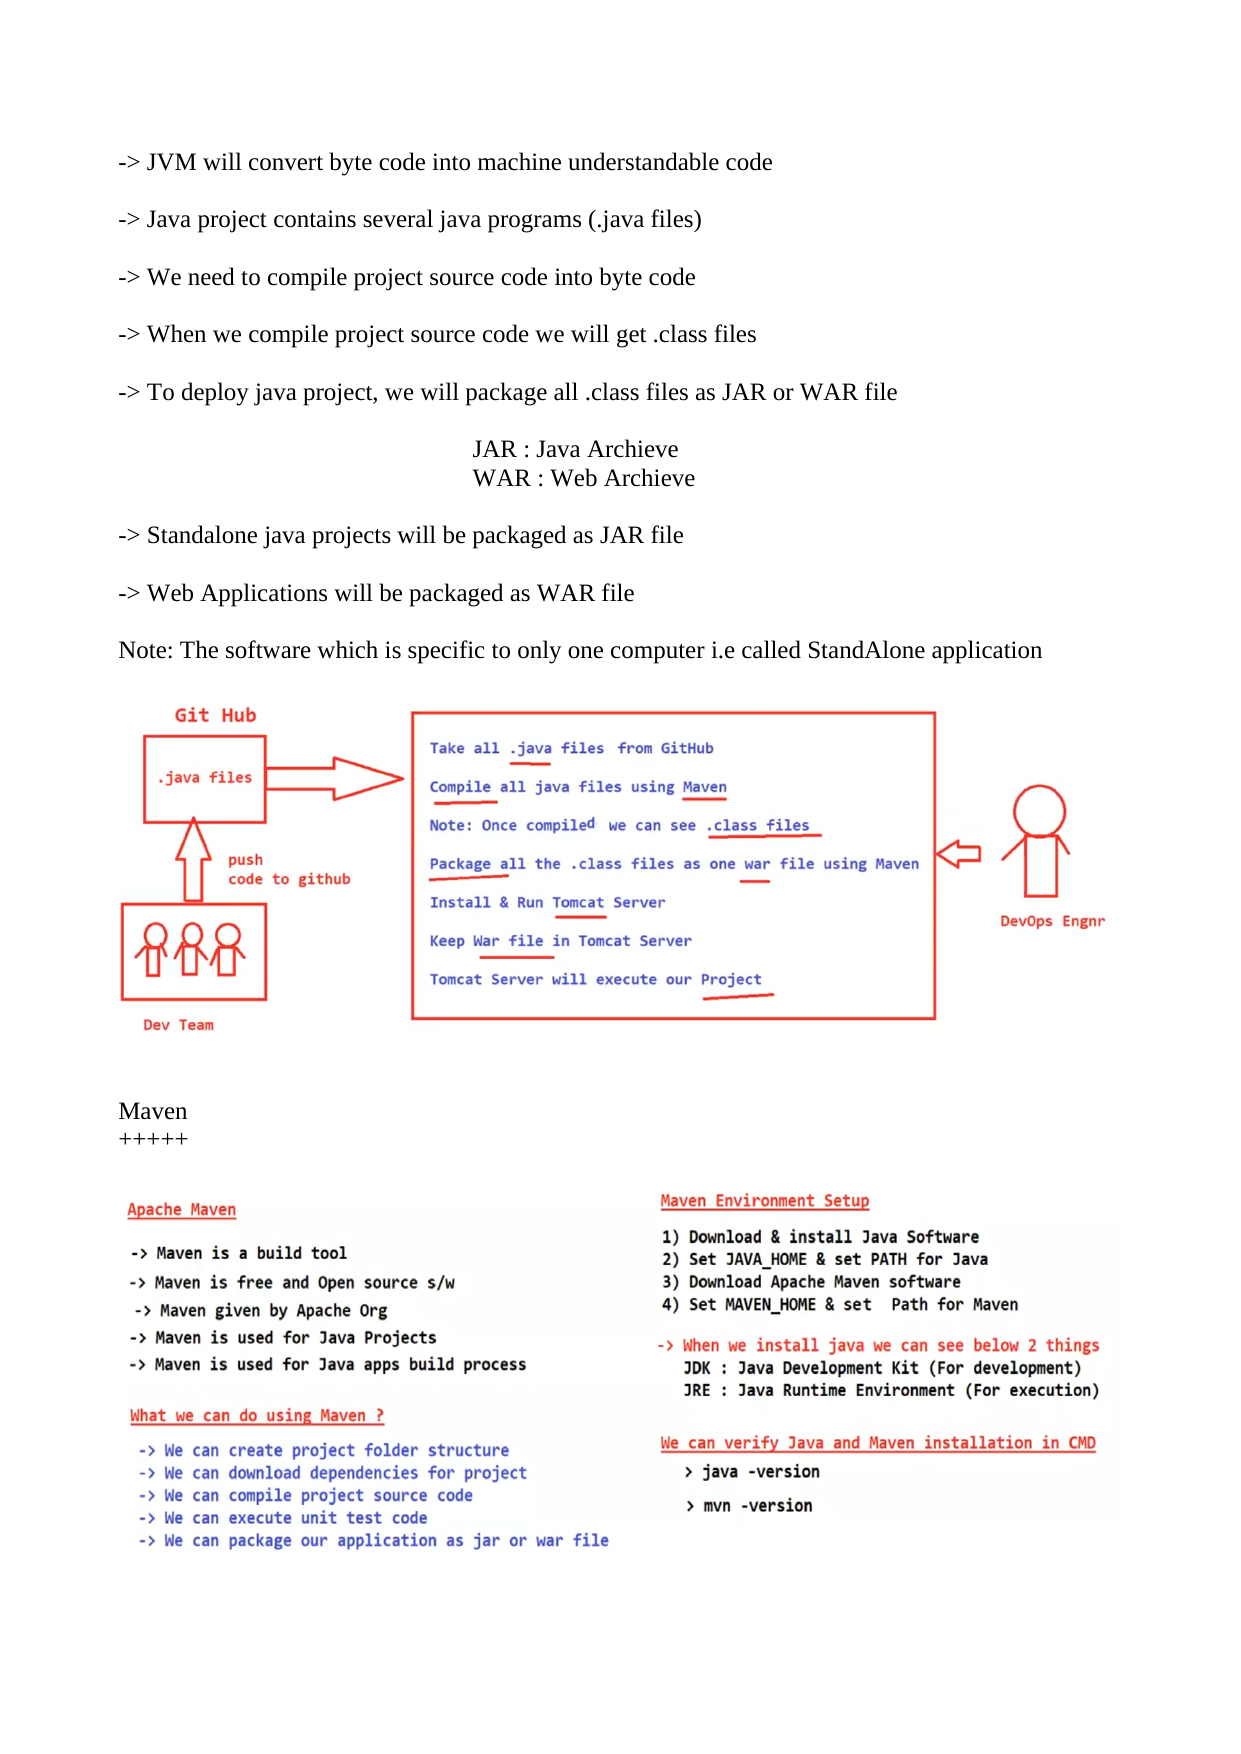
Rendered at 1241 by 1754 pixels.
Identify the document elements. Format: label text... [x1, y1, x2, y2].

text -> We need to compile project source code into byte code [118, 262, 1122, 291]
text +++++ [118, 1124, 1122, 1153]
text -> To deploy java project, we will package all .class files as JAR or WAR file [118, 377, 1122, 406]
text JAR : Java Archieve [118, 434, 1122, 463]
text -> Standalone java projects will be packaged as JAR file [118, 521, 1122, 549]
text WAR : Web Archieve [118, 463, 1122, 492]
picture [118, 693, 1123, 1039]
text -> When we compile project source code we will get .class files [118, 319, 1122, 348]
text -> Java project contains several java programs (.java files) [118, 204, 1122, 233]
text -> JVM will convert byte code into machine understandable code [118, 147, 1122, 176]
text Note: The software which is specific to only one computer i.e called StandAlone application [118, 636, 1122, 664]
picture [118, 1190, 1123, 1555]
text Maven [118, 1096, 1122, 1124]
text -> Web Applications will be packaged as WAR file [118, 578, 1122, 607]
